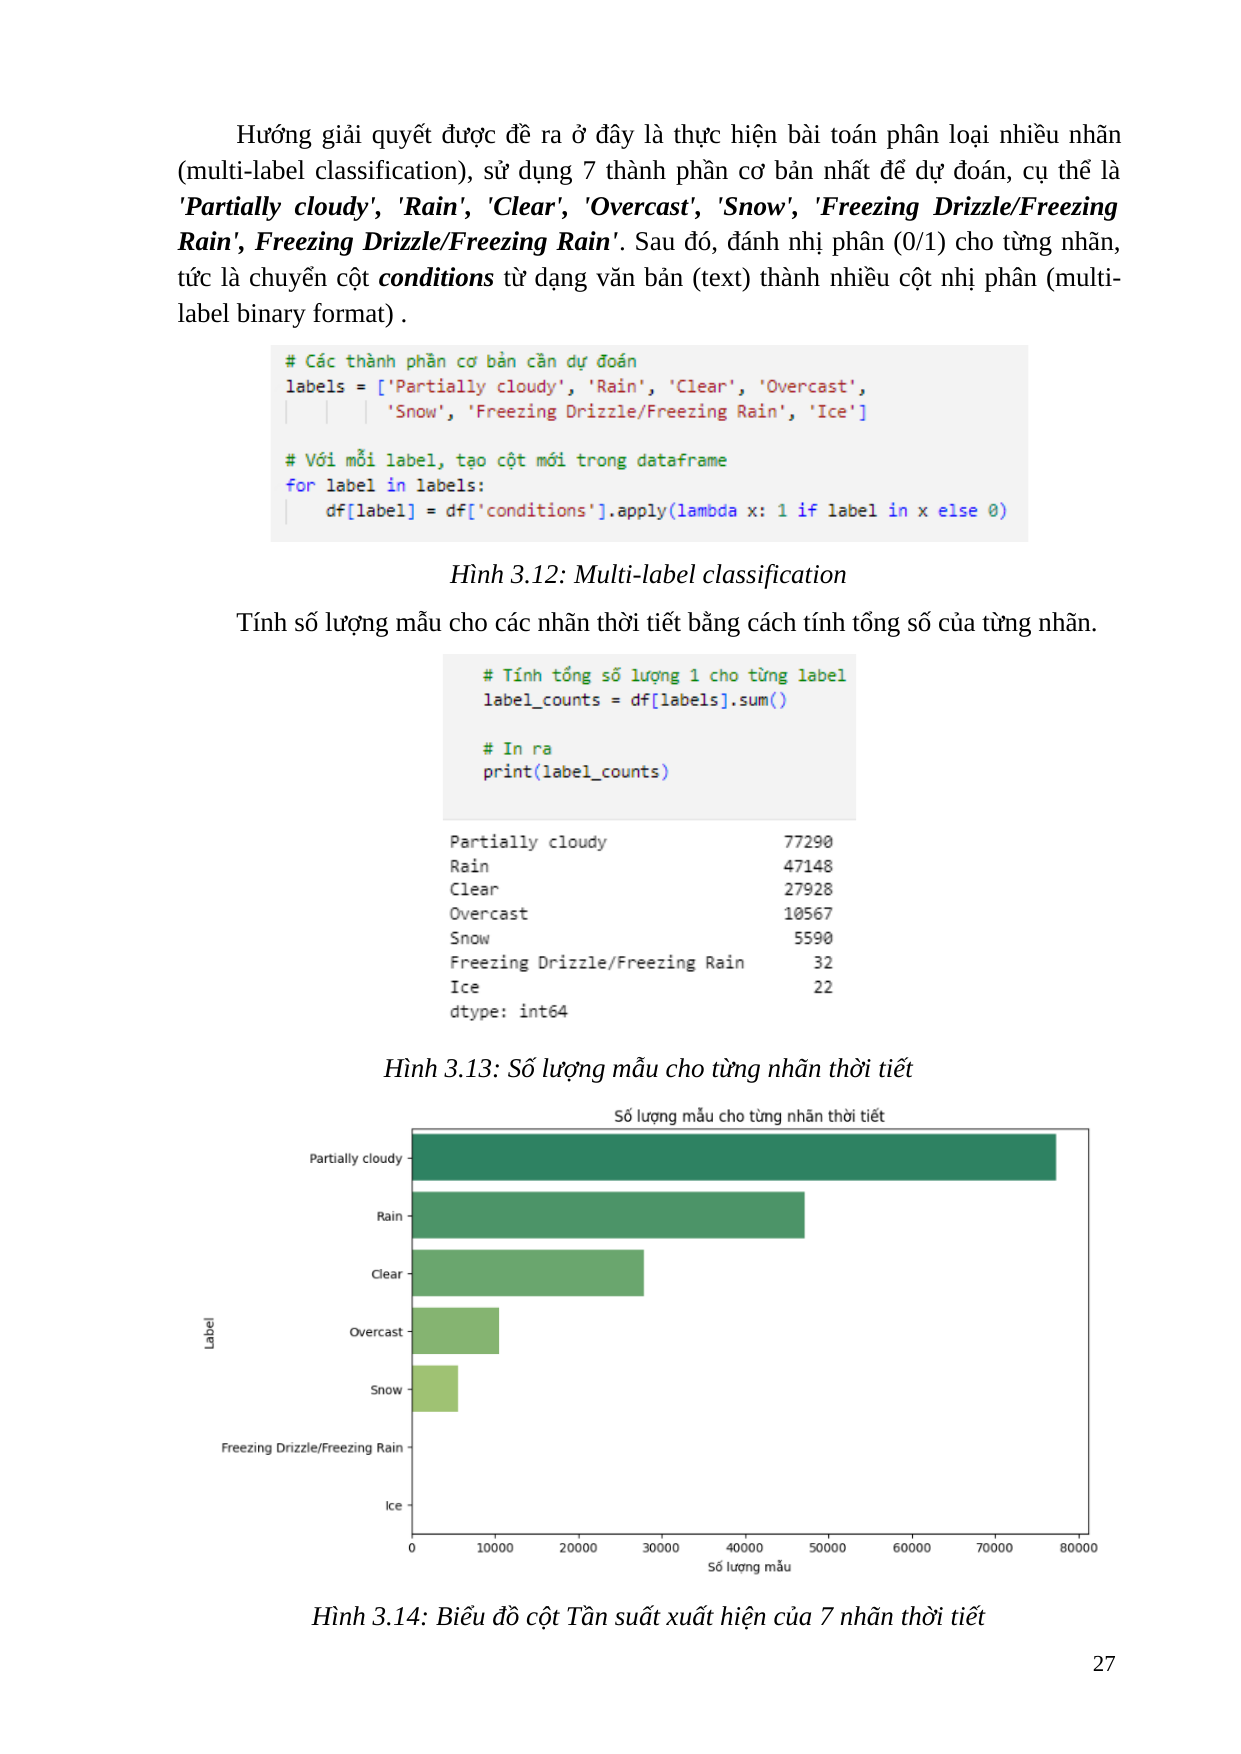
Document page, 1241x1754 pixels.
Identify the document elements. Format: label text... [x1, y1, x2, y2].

text Tính số lượng mẫu cho các nhãn thời tiết bằng cách tính tổng số của từng nhãn. [177, 606, 1122, 638]
picture [191, 1100, 1108, 1584]
text Hình 3.12: Multi-label classification [177, 558, 1122, 589]
picture [270, 345, 1029, 542]
text Hướng giải quyết được đề ra ở đây là thực hiện bài toán phân loại nhiều nhãn (multi-label classification), sử dụng 7 thành phần cơ bản nhất để dự đoán, cụ thể là 'Partially cloudy', 'Rain', 'Clear', 'Overcast', 'Snow', 'Freezing Drizzle/Freezing Rain', Freezing Drizzle/Freezing Rain'. Sau đó, đánh nhị phân (0/1) cho từng nhãn, tức là chuyển cột conditions từ dạng văn bản (text) thành nhiều cột nhị phân (multi-label binary format) . [177, 118, 1122, 328]
picture [442, 654, 857, 1036]
text Hình 3.13: Số lượng mẫu cho từng nhãn thời tiết [177, 1052, 1122, 1083]
text Hình 3.14: Biểu đồ cột Tần suất xuất hiện của 7 nhãn thời tiết [177, 1600, 1122, 1631]
